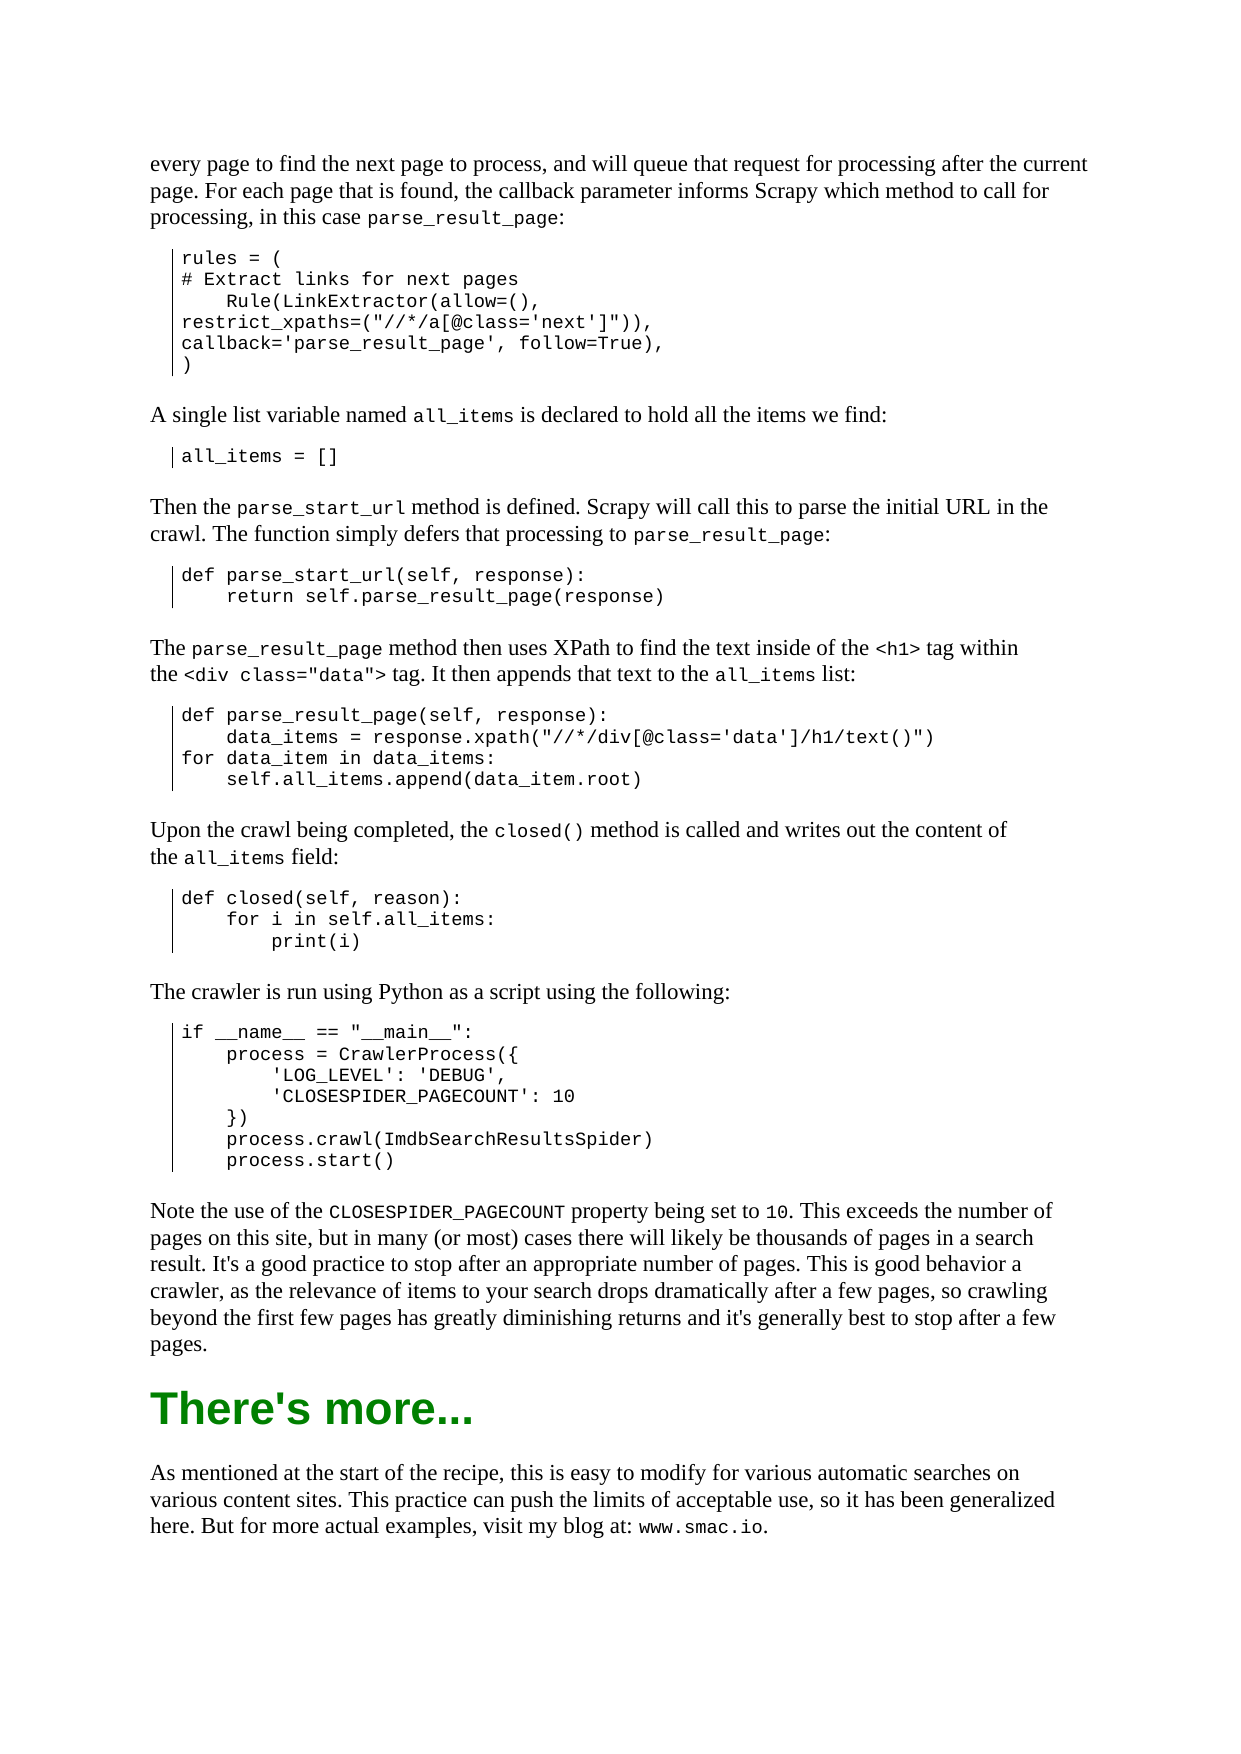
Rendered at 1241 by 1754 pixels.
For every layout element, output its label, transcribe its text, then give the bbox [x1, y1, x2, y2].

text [150, 150, 1090, 230]
text Note the use of the CLOSESPIDER_PAGECOUNT property being set to 10. This exceeds the number of pages on this site, but in many (or most) cases there will likely be thousands of pages in a search result. It's a good practice to stop after an appropriate number of pages. This is good behavior a crawler, as the relevance of items to your search drops dramatically after a few pages, so crawling beyond the first few pages has greatly diminishing returns and it's generally best to stop after a few pages. [150, 1197, 1090, 1357]
text As mentioned at the start of the recipe, this is easy to modify for various automatic searches on various content sites. This practice can push the limits of acceptable use, so it has been generalized here. But for more actual examples, visit my blog at: www.smac.io. [150, 1459, 1090, 1539]
text Upon the crawl being completed, the closed() method is called and writes out the content of the all_items field: [150, 816, 1090, 870]
text def parse_result_page(self, response): data_items = response.xpath("//*/div[@class='data']/h1/text()") for data_item in data_items: self.all_items.append(data_item.root) [173, 706, 1090, 791]
text The parse_result_page method then uses XPath to find the text inside of the <h1> tag within the <div class="data"> tag. It then appends that text to the all_items list: [150, 633, 1090, 687]
text A single list variable named all_items is declared to hold all the items we find: [150, 401, 1090, 428]
text def parse_start_url(self, response): return self.parse_result_page(response) [173, 566, 1090, 608]
subtitle There's more... [150, 1382, 1090, 1434]
text if __name__ == "__main__": process = CrawlerProcess({ 'LOG_LEVEL': 'DEBUG', 'CLOSESPIDER_PAGECOUNT': 10 }) process.crawl(ImdbSearchResultsSpider) process.start() [173, 1023, 1090, 1172]
text def closed(self, reason): for i in self.all_items: print(i) [173, 889, 1090, 953]
text all_items = [] [173, 447, 1090, 468]
text The crawler is run using Python as a script using the following: [150, 978, 1090, 1004]
text rules = ( # Extract links for next pages Rule(LinkExtractor(allow=(), restrict_xpaths=("//*/a[@class='next']")), callback='parse_result_page', follow=True), ) [173, 249, 1090, 376]
text Then the parse_start_url method is defined. Scrapy will call this to parse the initial URL in the crawl. The function simply defers that processing to parse_result_page: [150, 493, 1090, 547]
